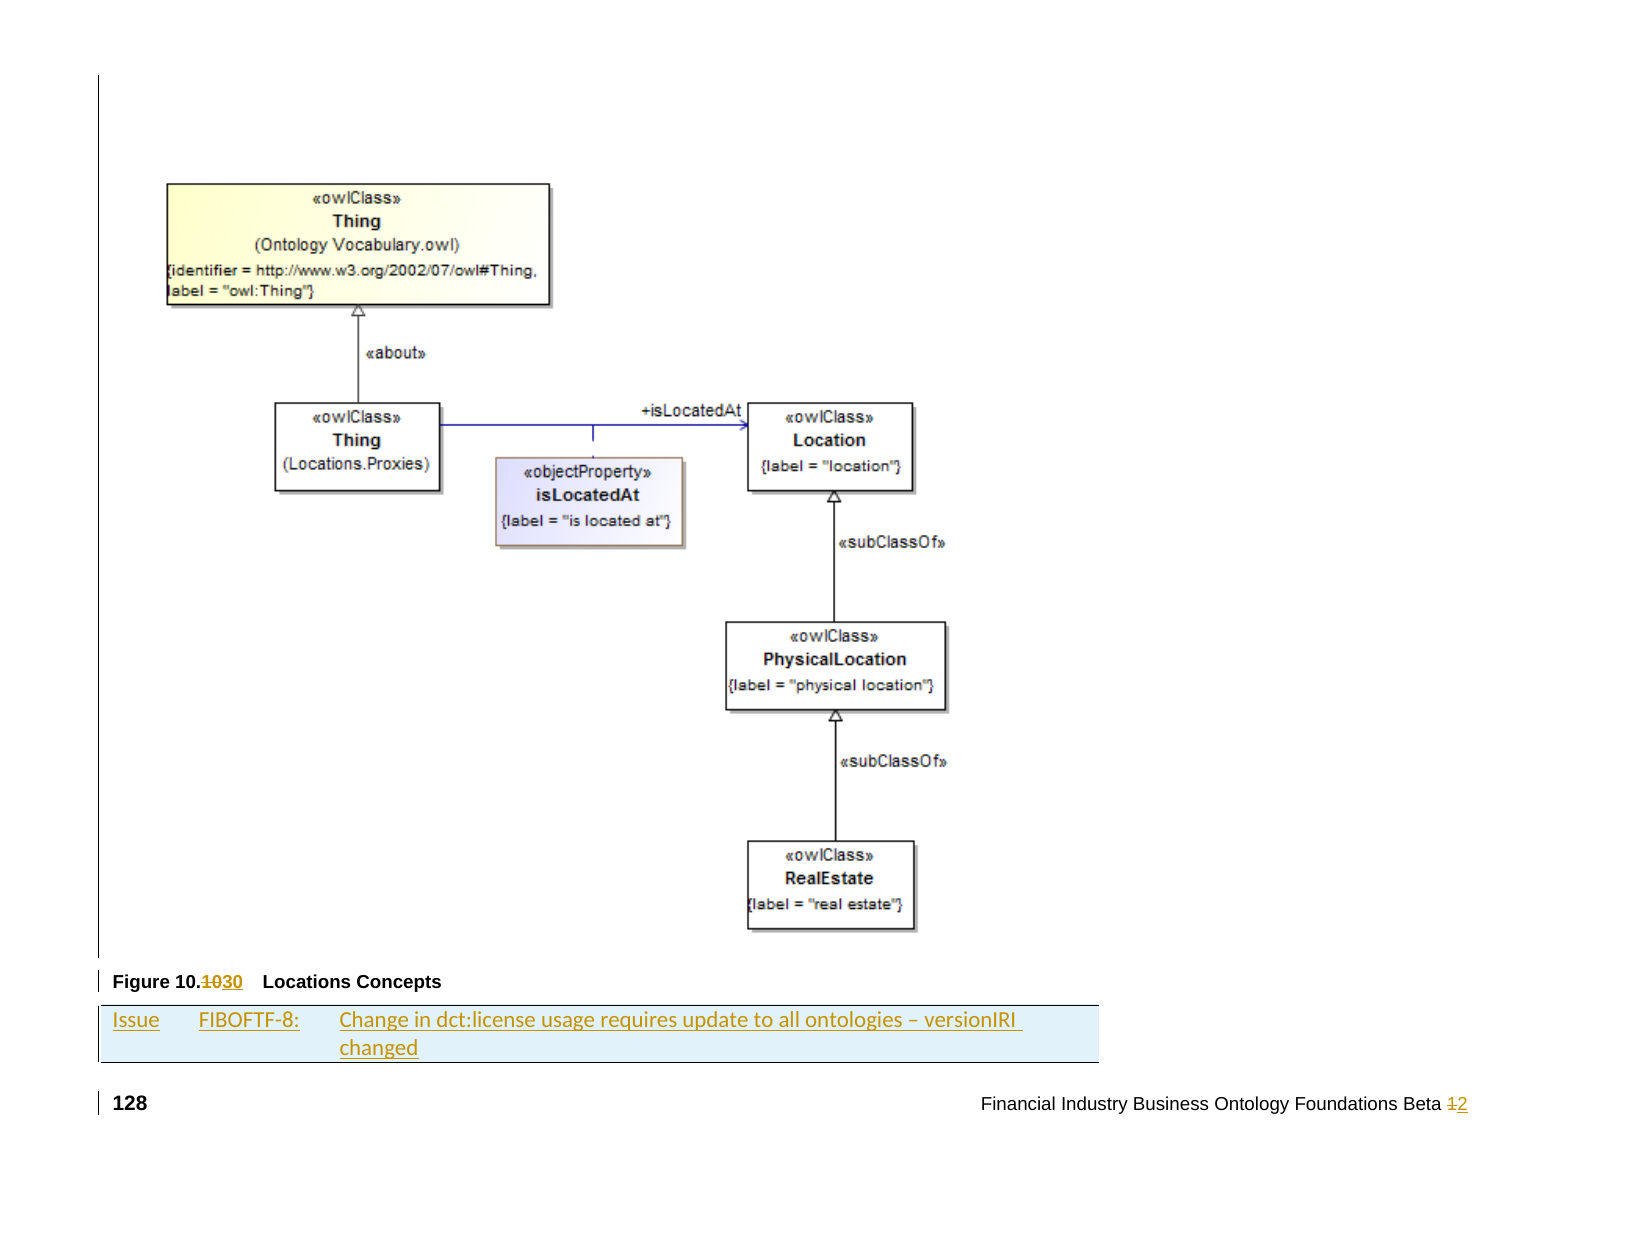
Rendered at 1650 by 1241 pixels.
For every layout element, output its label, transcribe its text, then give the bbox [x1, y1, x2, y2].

picture [112, 75, 987, 958]
text Figure 10. Locations Concepts [112, 970, 1477, 992]
